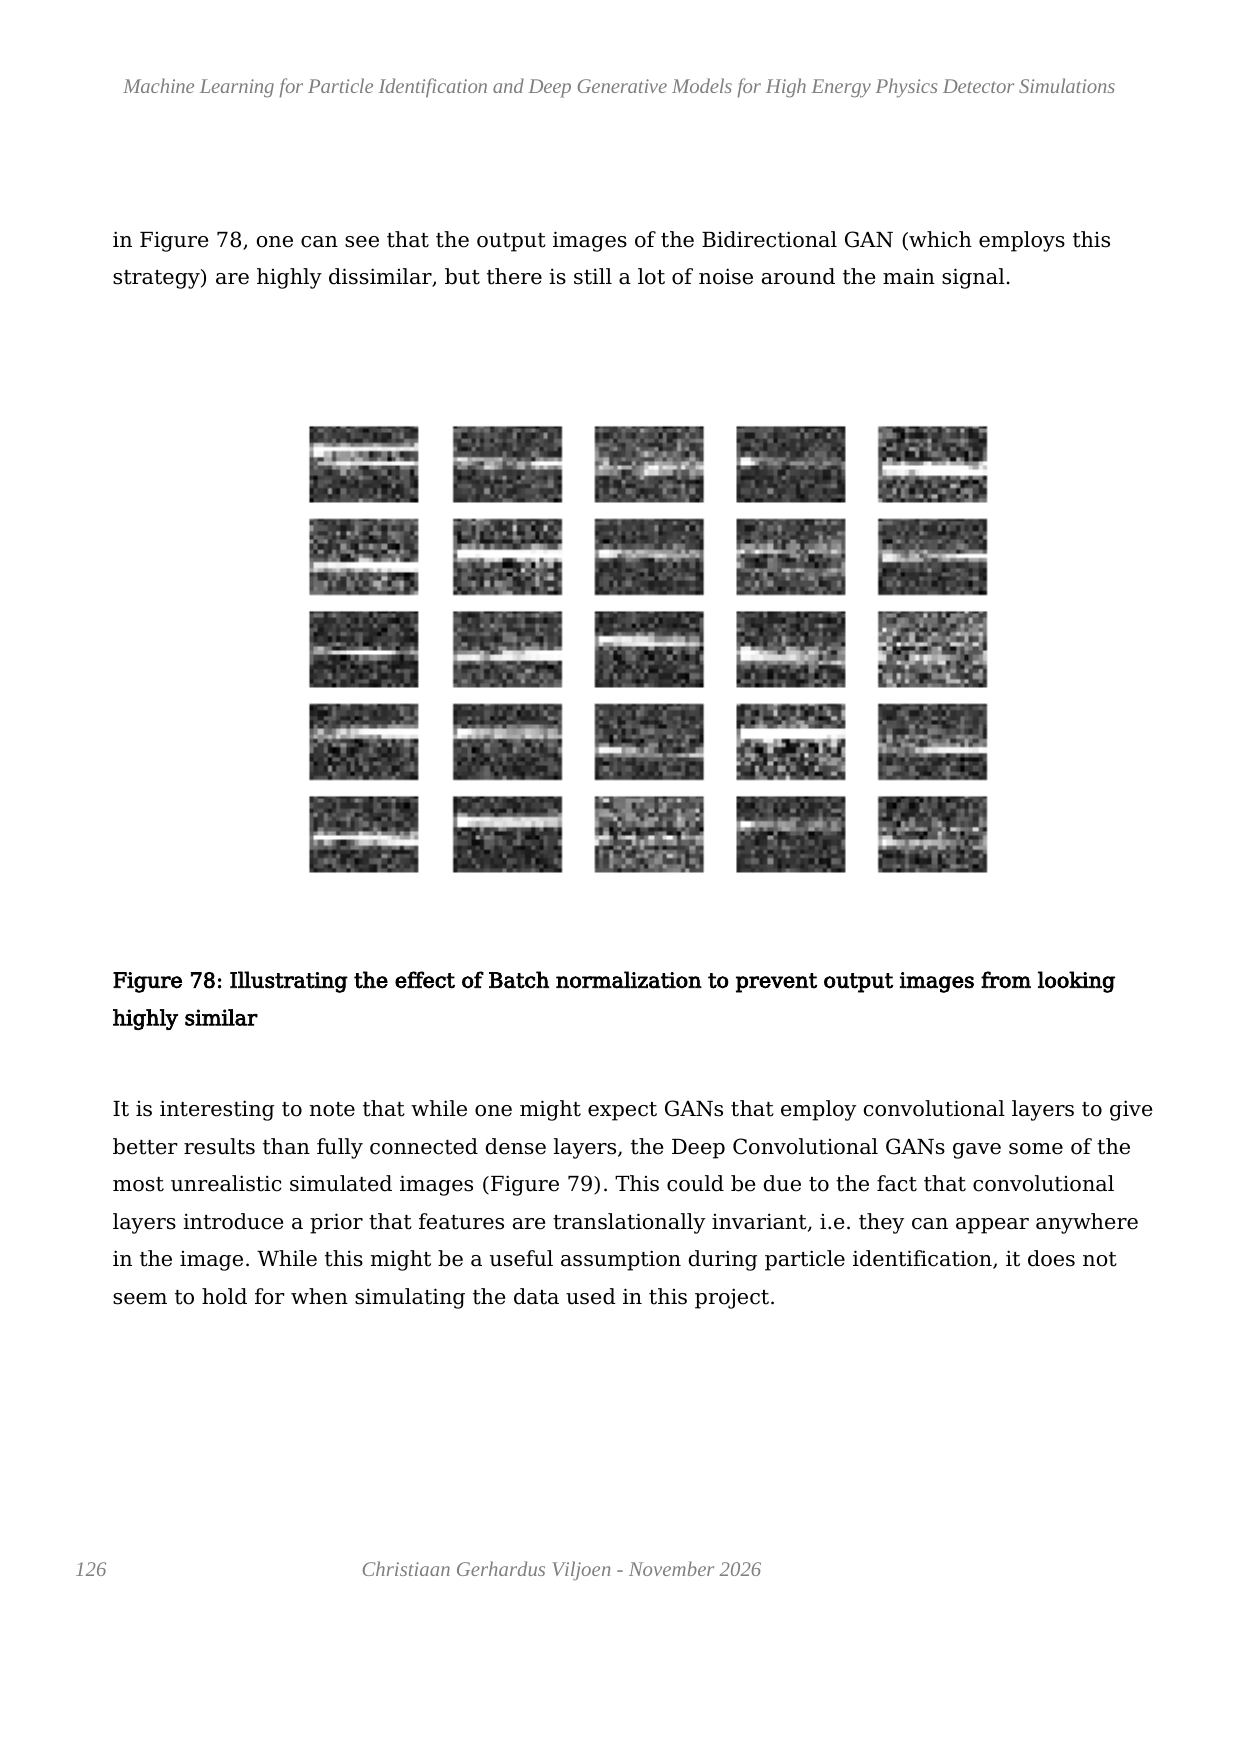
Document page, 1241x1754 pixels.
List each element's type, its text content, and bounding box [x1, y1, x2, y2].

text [112, 227, 1165, 289]
picture [196, 355, 1082, 947]
text It is interesting to note that while one might expect GANs that employ convolutional layers to give better results than fully connected dense layers, the Deep Convolutional GANs gave some of the most unrealistic simulated images (Figure 75). This could be due to the fact that convolutional layers introduce a prior that features are translationally invariant, i.e. they can appear anywhere in the image. While this might be a useful assumption during particle identification, it does not seem to hold for when simulating the data used in this project. [112, 1096, 1165, 1309]
text Figure 78: Illustrating the effect of Batch normalization to prevent output images from looking highly similar [112, 967, 1165, 1029]
